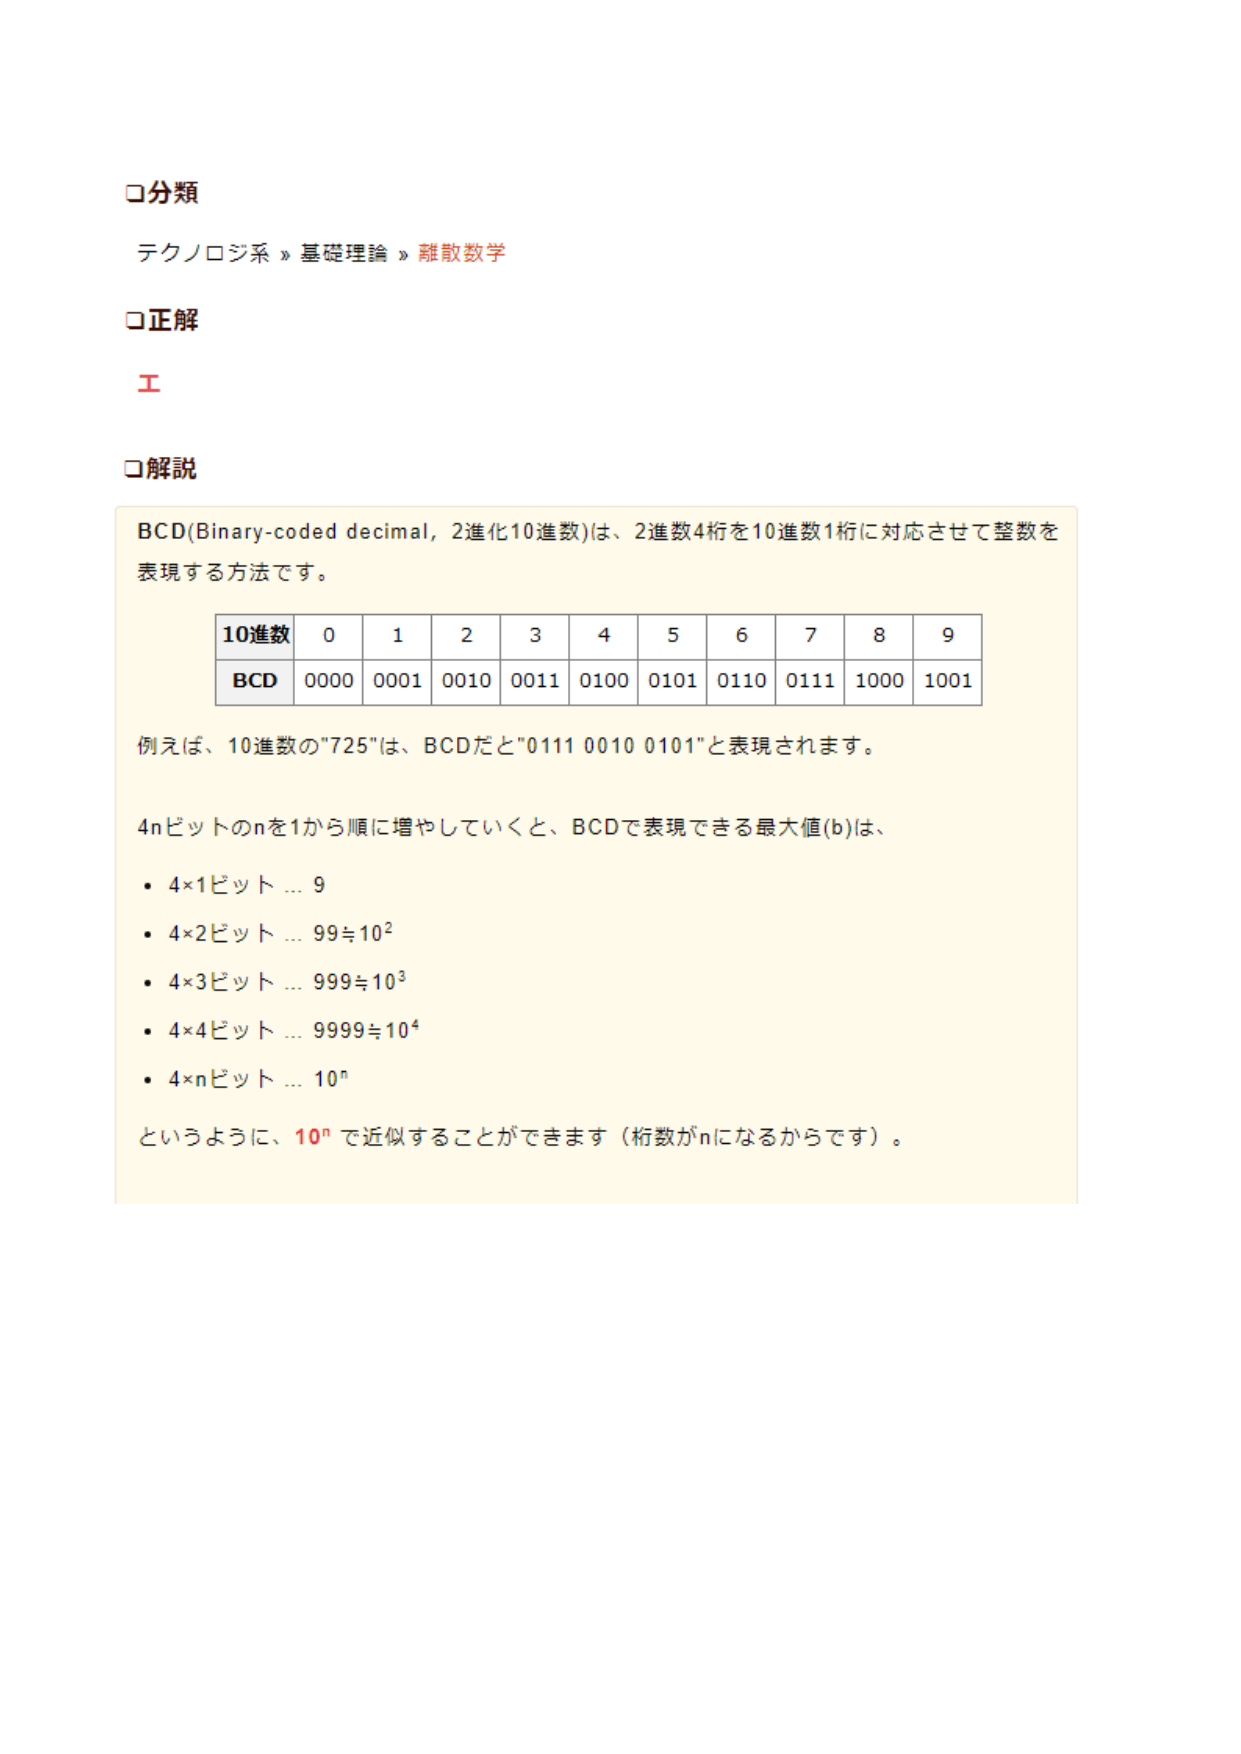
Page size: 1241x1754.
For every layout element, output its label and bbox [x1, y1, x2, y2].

picture [112, 445, 1083, 1204]
picture [112, 158, 1068, 408]
